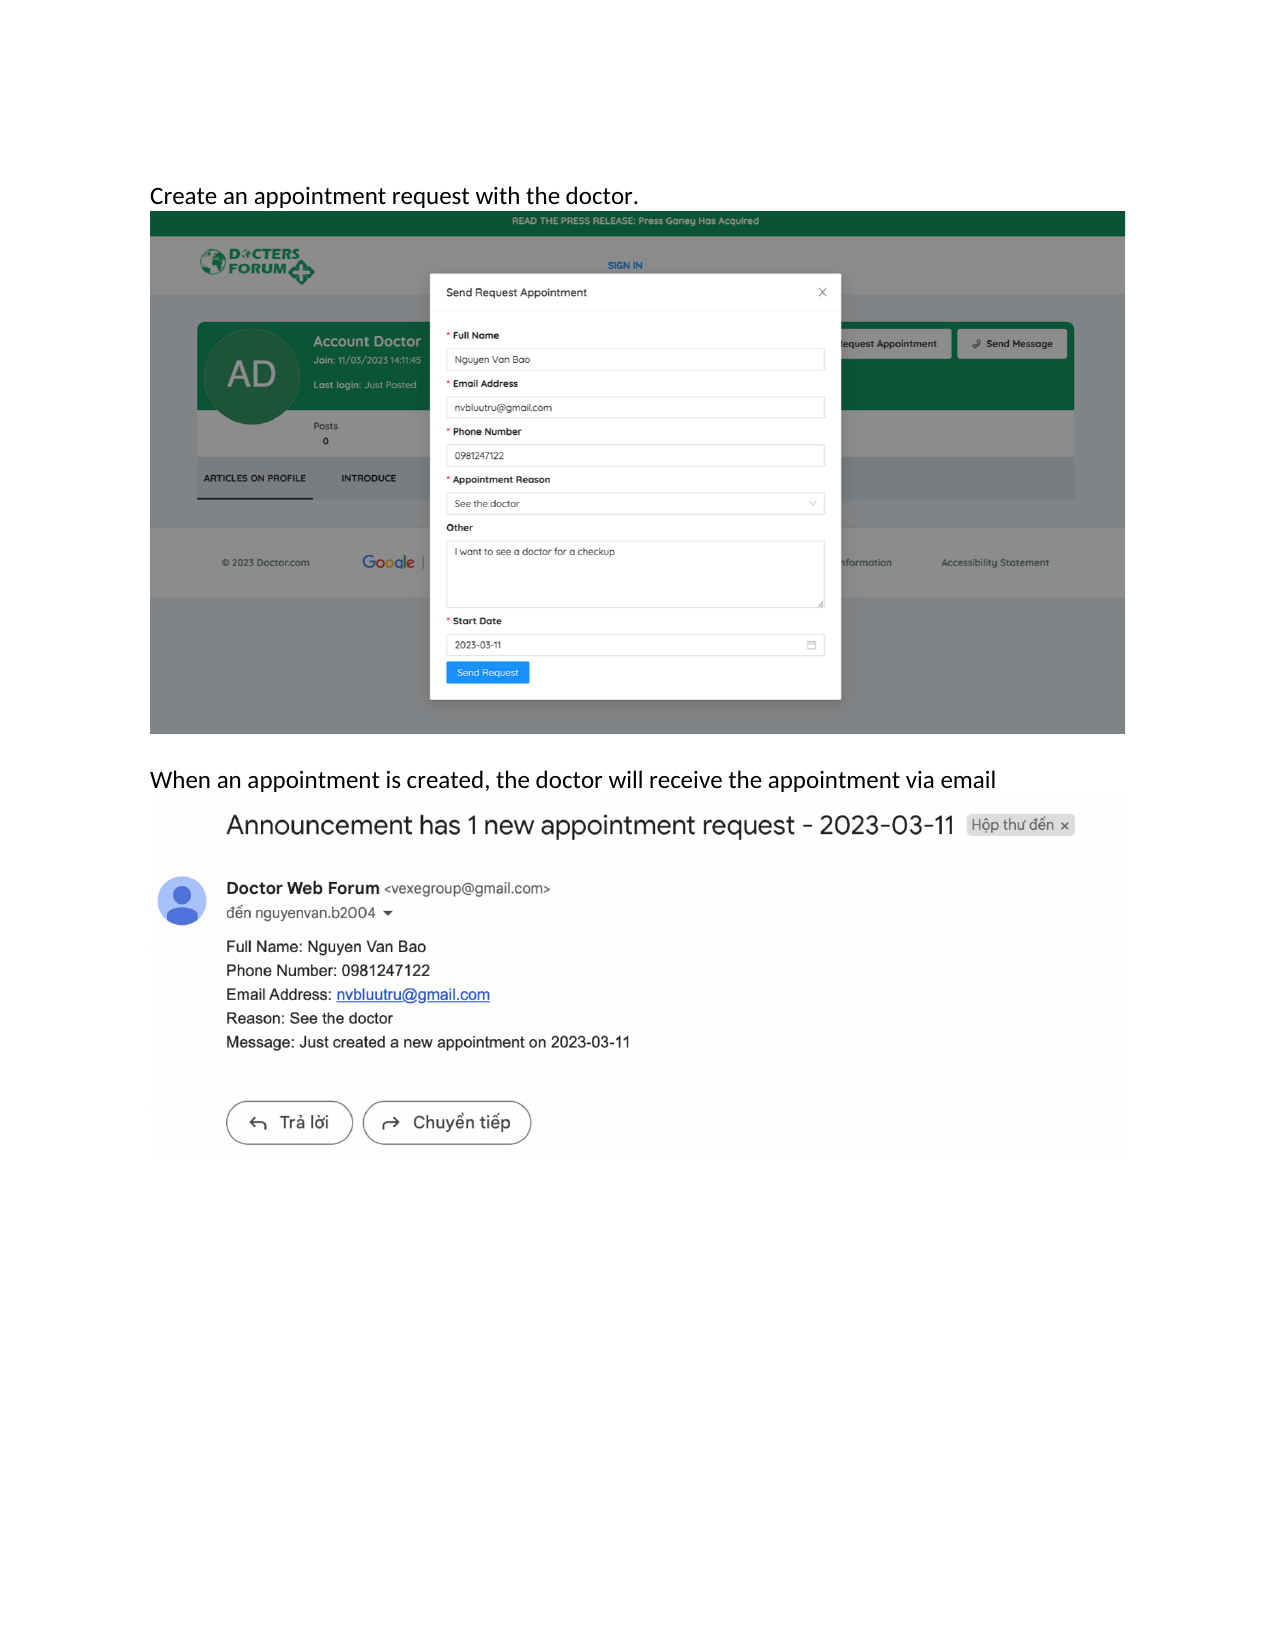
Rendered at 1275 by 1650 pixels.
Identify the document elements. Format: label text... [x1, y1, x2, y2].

picture [150, 794, 1125, 1161]
picture [150, 211, 1125, 734]
text Create an appointment request with the doctor. [150, 181, 1125, 211]
text When an appointment is created, the doctor will receive the appointment via email [150, 764, 1125, 794]
